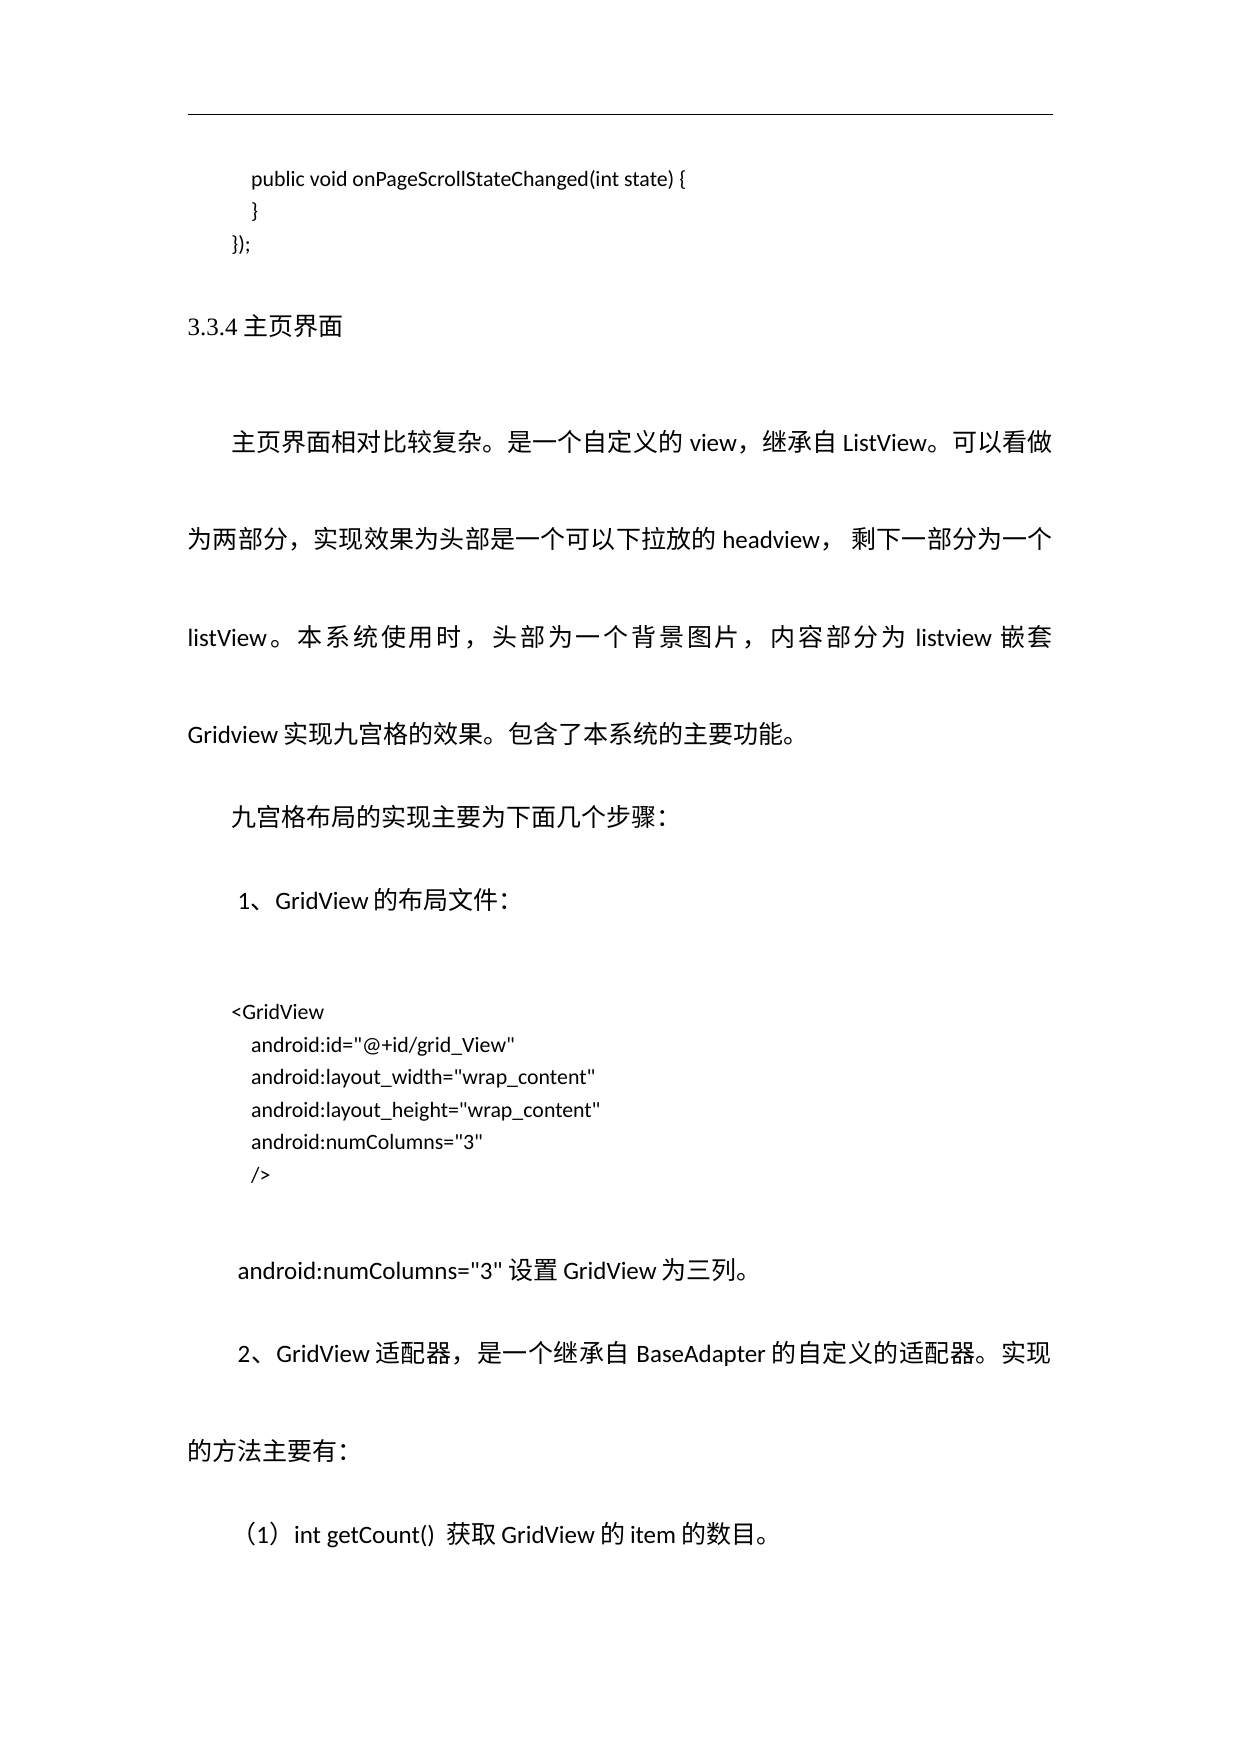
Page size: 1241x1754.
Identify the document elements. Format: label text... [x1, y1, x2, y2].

text 九宫格布局的实现主要为下面几个步骤： [187, 783, 1053, 848]
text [231, 162, 1053, 259]
text 2、GridView适配器，是一个继承自BaseAdapter的自定义的适配器。实现的方法主要有： [187, 1319, 1053, 1482]
text <GridView android:id="@+id/grid_View" android:layout_width="wrap_content" android:layout_height="wrap_content" android:numColumns="3" /> [231, 995, 1053, 1190]
text 1、GridView的布局文件： [187, 866, 1053, 931]
subtitle 3.3.4 主页界面 [187, 292, 1053, 357]
text （1）int getCount() 获取GridView的item 的数目。 [187, 1500, 1053, 1565]
text 主页界面相对比较复杂。是一个自定义的view，继承自ListView。可以看做为两部分，实现效果为头部是一个可以下拉放的headview， 剩下一部分为一个listView。本系统使用时，头部为一个背景图片，内容部分为listview嵌套Gridview实现九宫格的效果。包含了本系统的主要功能。 [187, 408, 1053, 765]
text android:numColumns="3" 设置GridView为三列。 [237, 1236, 1053, 1301]
